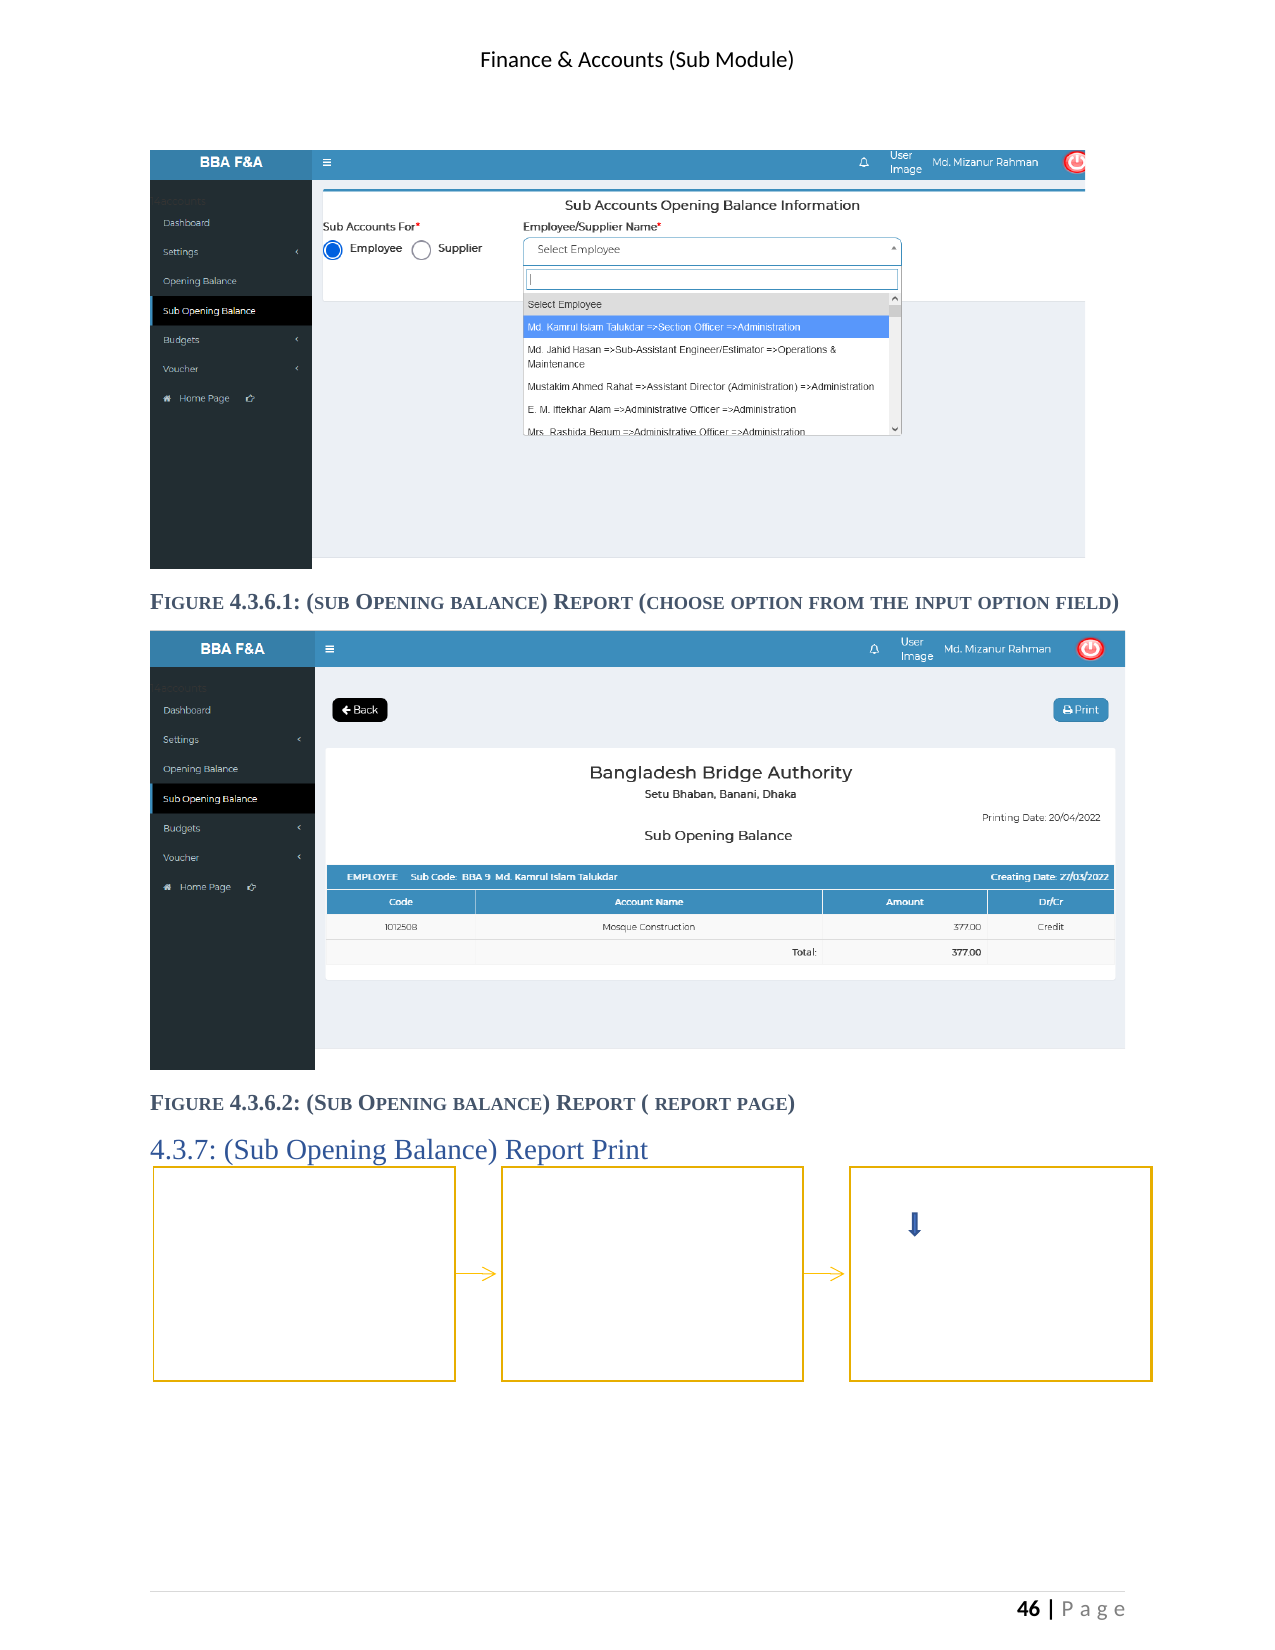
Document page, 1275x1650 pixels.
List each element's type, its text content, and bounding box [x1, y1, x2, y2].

picture [150, 630, 1125, 1071]
subtitle 4.3.7: (Sub Opening Balance) Report Print [150, 1132, 1125, 1166]
text Figure 4.3.6.1: (sub Opening balance) Report (choose option from the input option field) [150, 588, 1125, 614]
text Figure 4.3.6.2: (Sub Opening balance) Report ( report page) [150, 1089, 1125, 1116]
picture [150, 150, 1085, 569]
